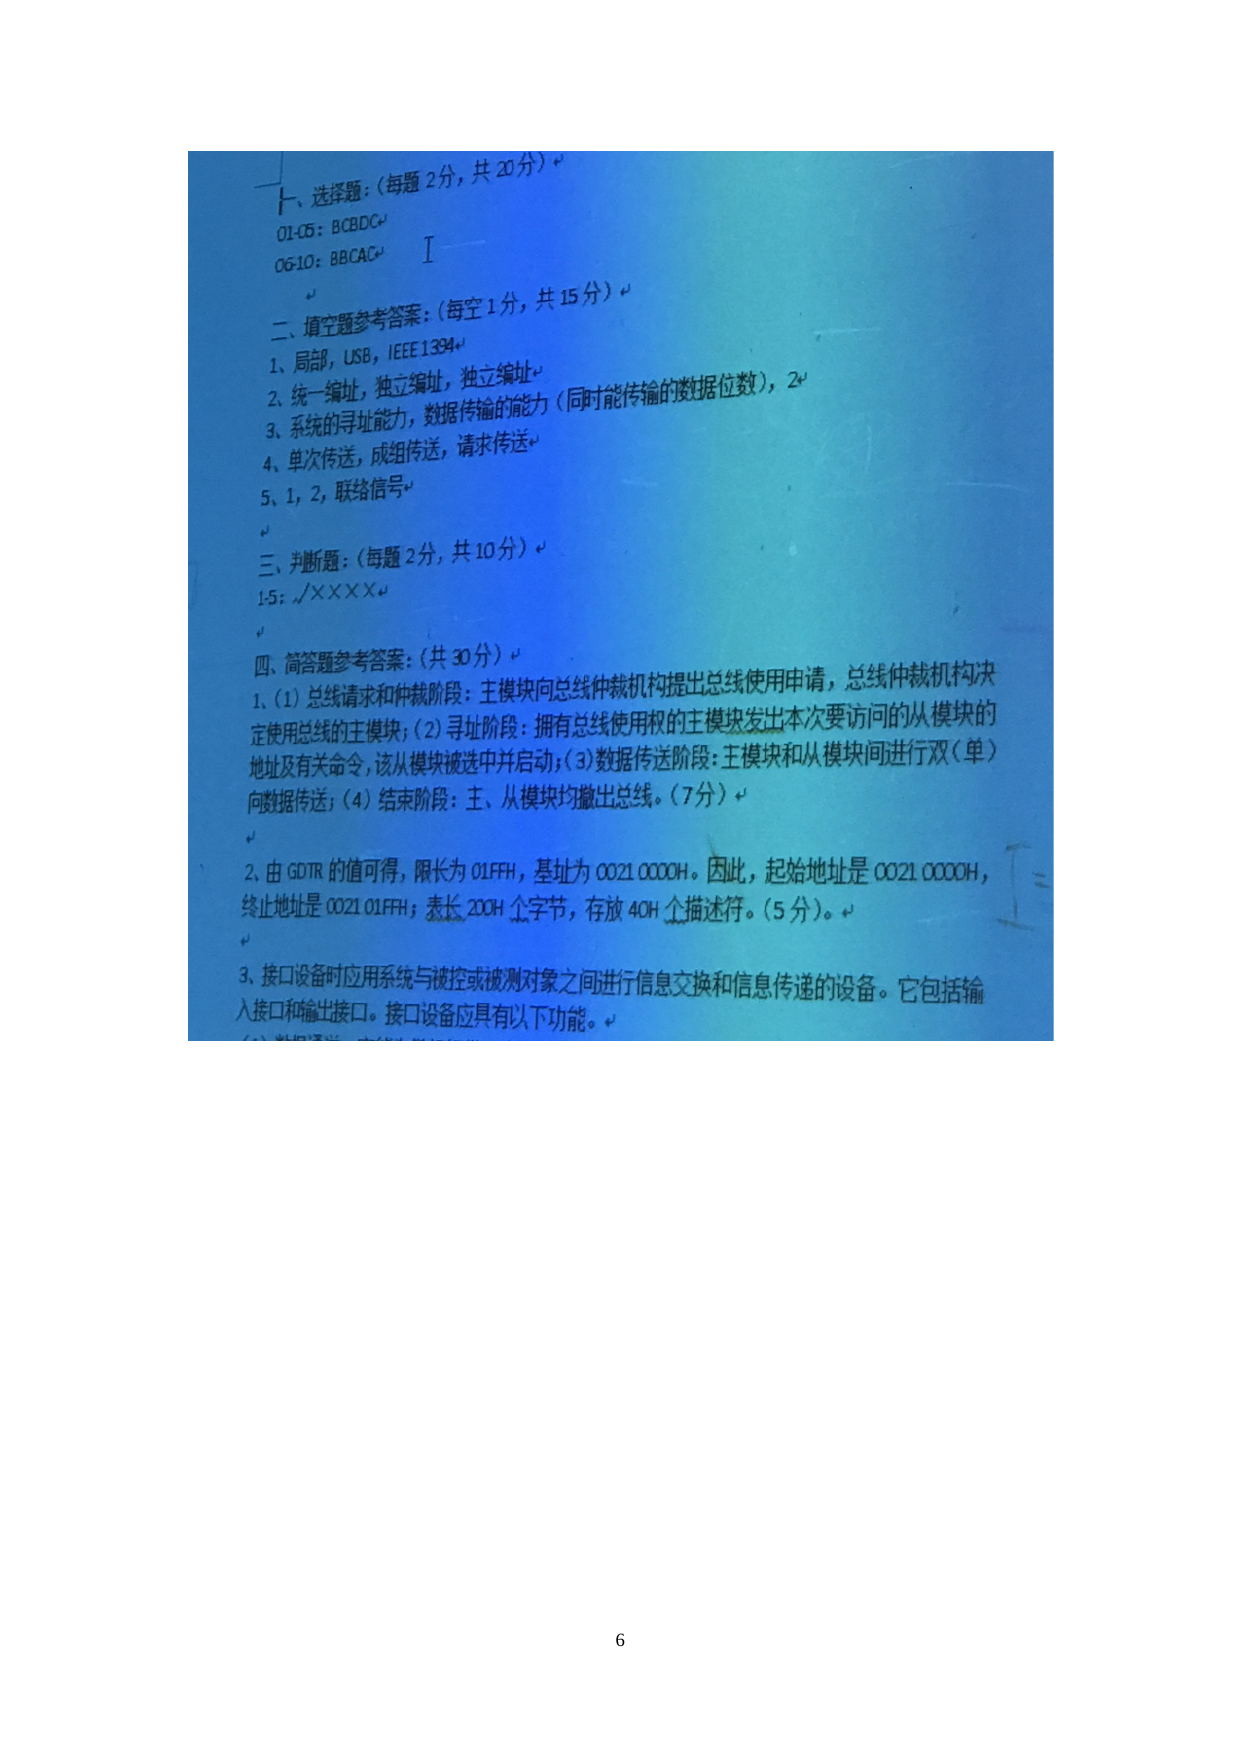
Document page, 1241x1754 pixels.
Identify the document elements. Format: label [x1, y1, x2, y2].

picture [188, 151, 1054, 1041]
